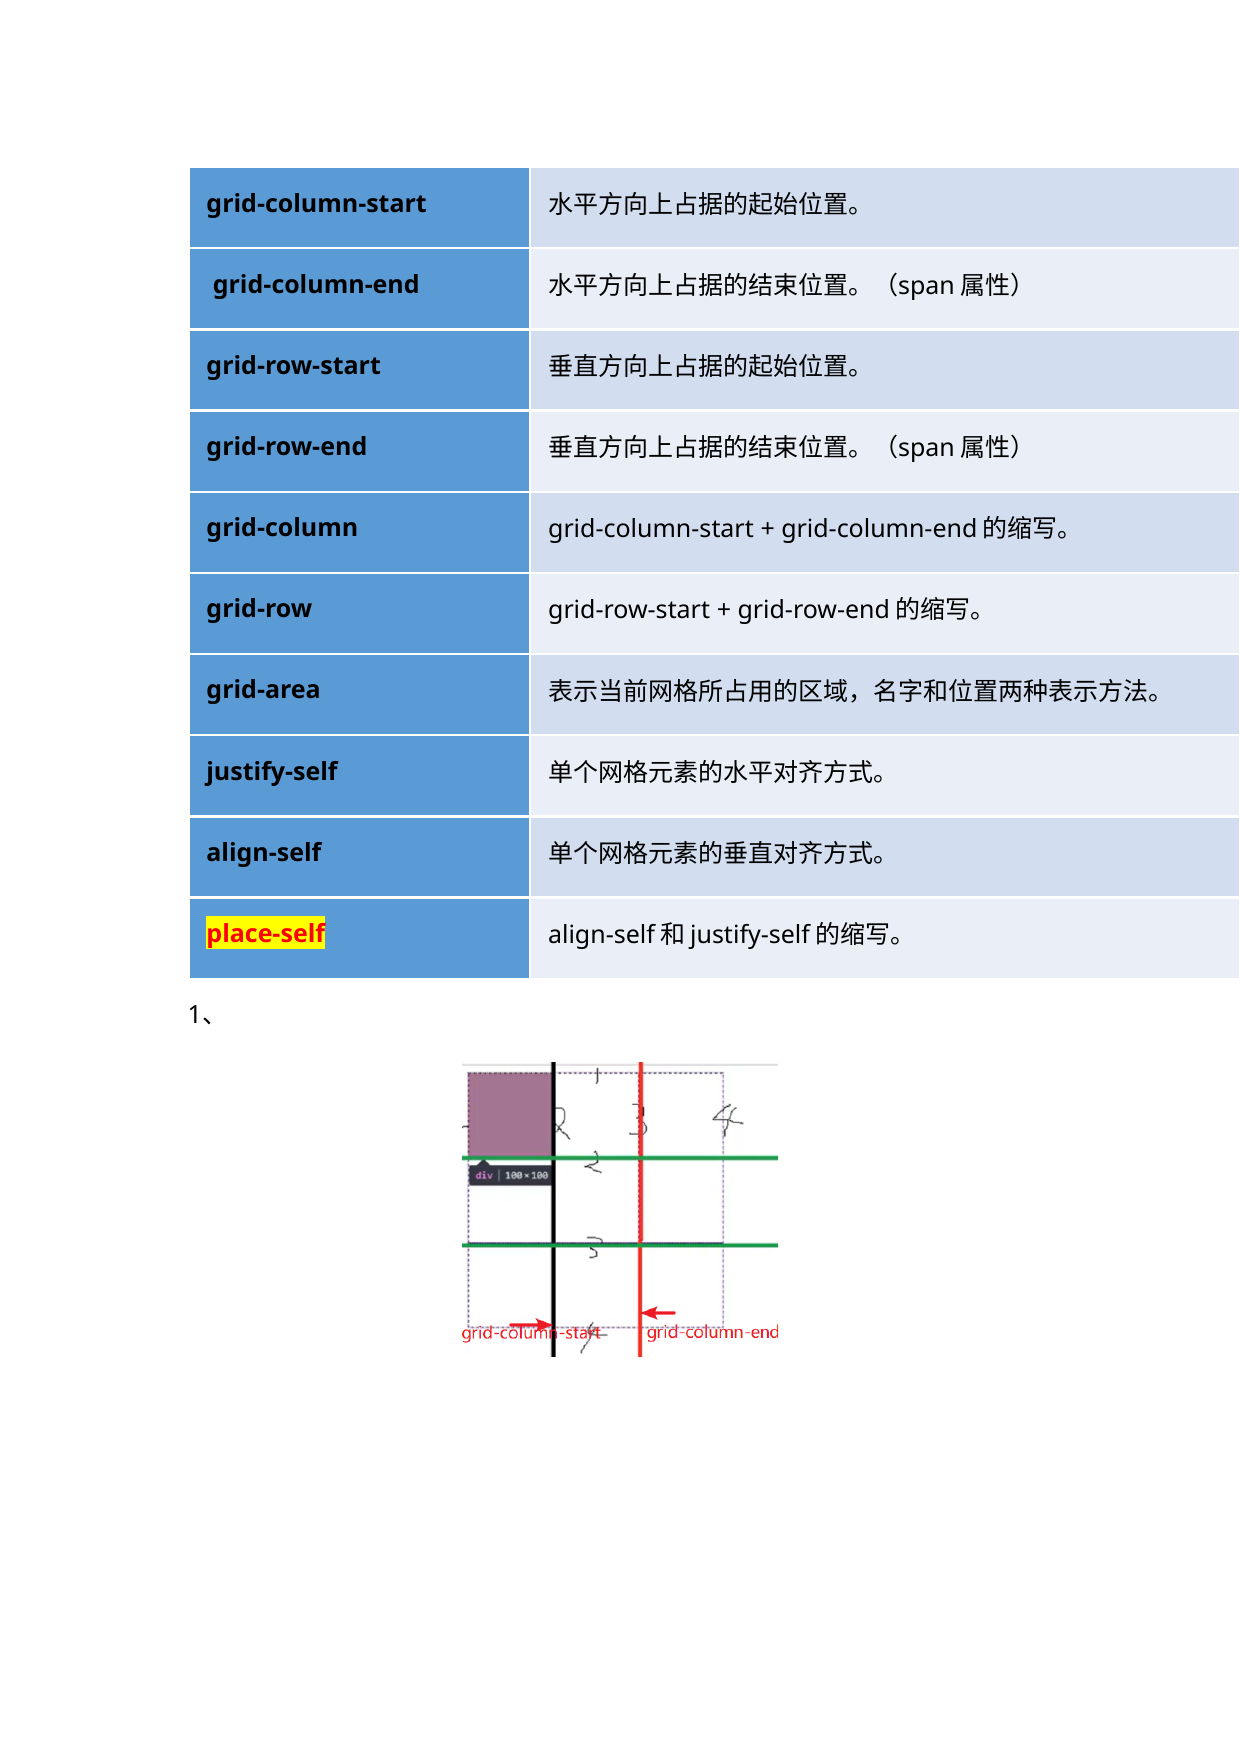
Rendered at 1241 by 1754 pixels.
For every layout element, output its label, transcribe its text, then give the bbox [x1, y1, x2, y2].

table_cell grid-column-end [190, 249, 529, 328]
table_cell 水平方向上占据的起始位置。 [531, 168, 1239, 247]
table_cell 单个网格元素的垂直对齐方式。 [531, 818, 1239, 896]
table_cell place-self [190, 899, 529, 978]
table_cell grid-column [190, 493, 529, 572]
table_cell justify-self [190, 736, 529, 815]
table_cell 垂直方向上占据的起始位置。 [531, 331, 1239, 409]
table_cell grid-row-start [190, 331, 529, 409]
table_cell 垂直方向上占据的结束位置。（span属性） [531, 412, 1239, 491]
table_cell grid-area [190, 655, 529, 734]
text 1、 [187, 980, 1053, 1045]
table_cell 水平方向上占据的结束位置。（span属性） [531, 249, 1239, 328]
table_cell grid-column-start + grid-column-end的缩写。 [531, 493, 1239, 572]
table_cell align-self和justify-self的缩写。 [531, 899, 1239, 978]
table_cell align-self [190, 818, 529, 896]
table_cell grid-row [190, 574, 529, 653]
table_cell 单个网格元素的水平对齐方式。 [531, 736, 1239, 815]
table_cell 表示当前网格所占用的区域，名字和位置两种表示方法。 [531, 655, 1239, 734]
table_cell grid-row-end [190, 412, 529, 491]
table_cell grid-row-start + grid-row-end的缩写。 [531, 574, 1239, 653]
table_cell grid-column-start [190, 168, 529, 247]
picture [462, 1062, 779, 1357]
